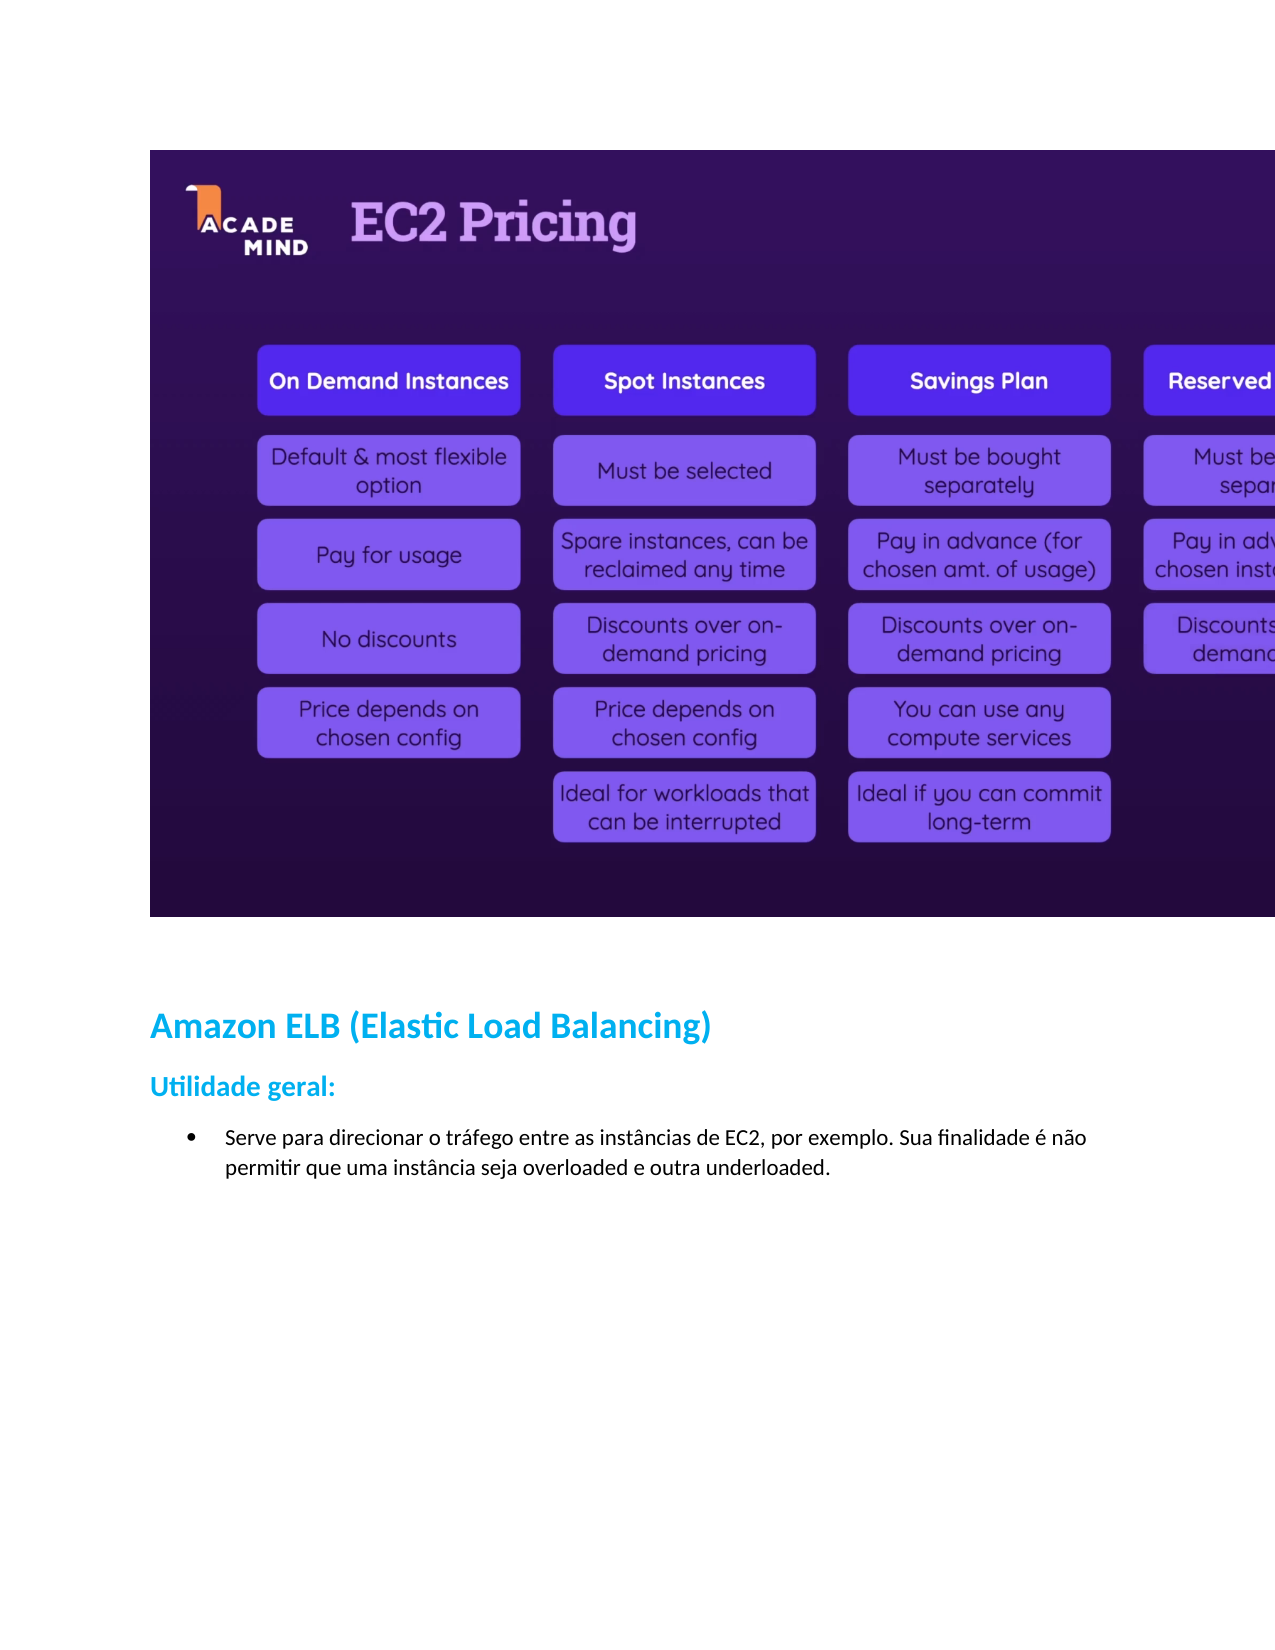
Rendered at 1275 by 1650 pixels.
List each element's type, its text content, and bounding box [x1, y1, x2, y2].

picture [150, 150, 1275, 917]
list Serve para direcionar o tráfego entre as instâncias de EC2, por exemplo. Sua finalidade é não permitir que uma instância seja overloaded e outra underloaded. [187, 1123, 1125, 1181]
text Utilidade geral: [150, 1068, 1125, 1104]
text Amazon ELB (Elastic Load Balancing) [150, 1002, 1125, 1048]
